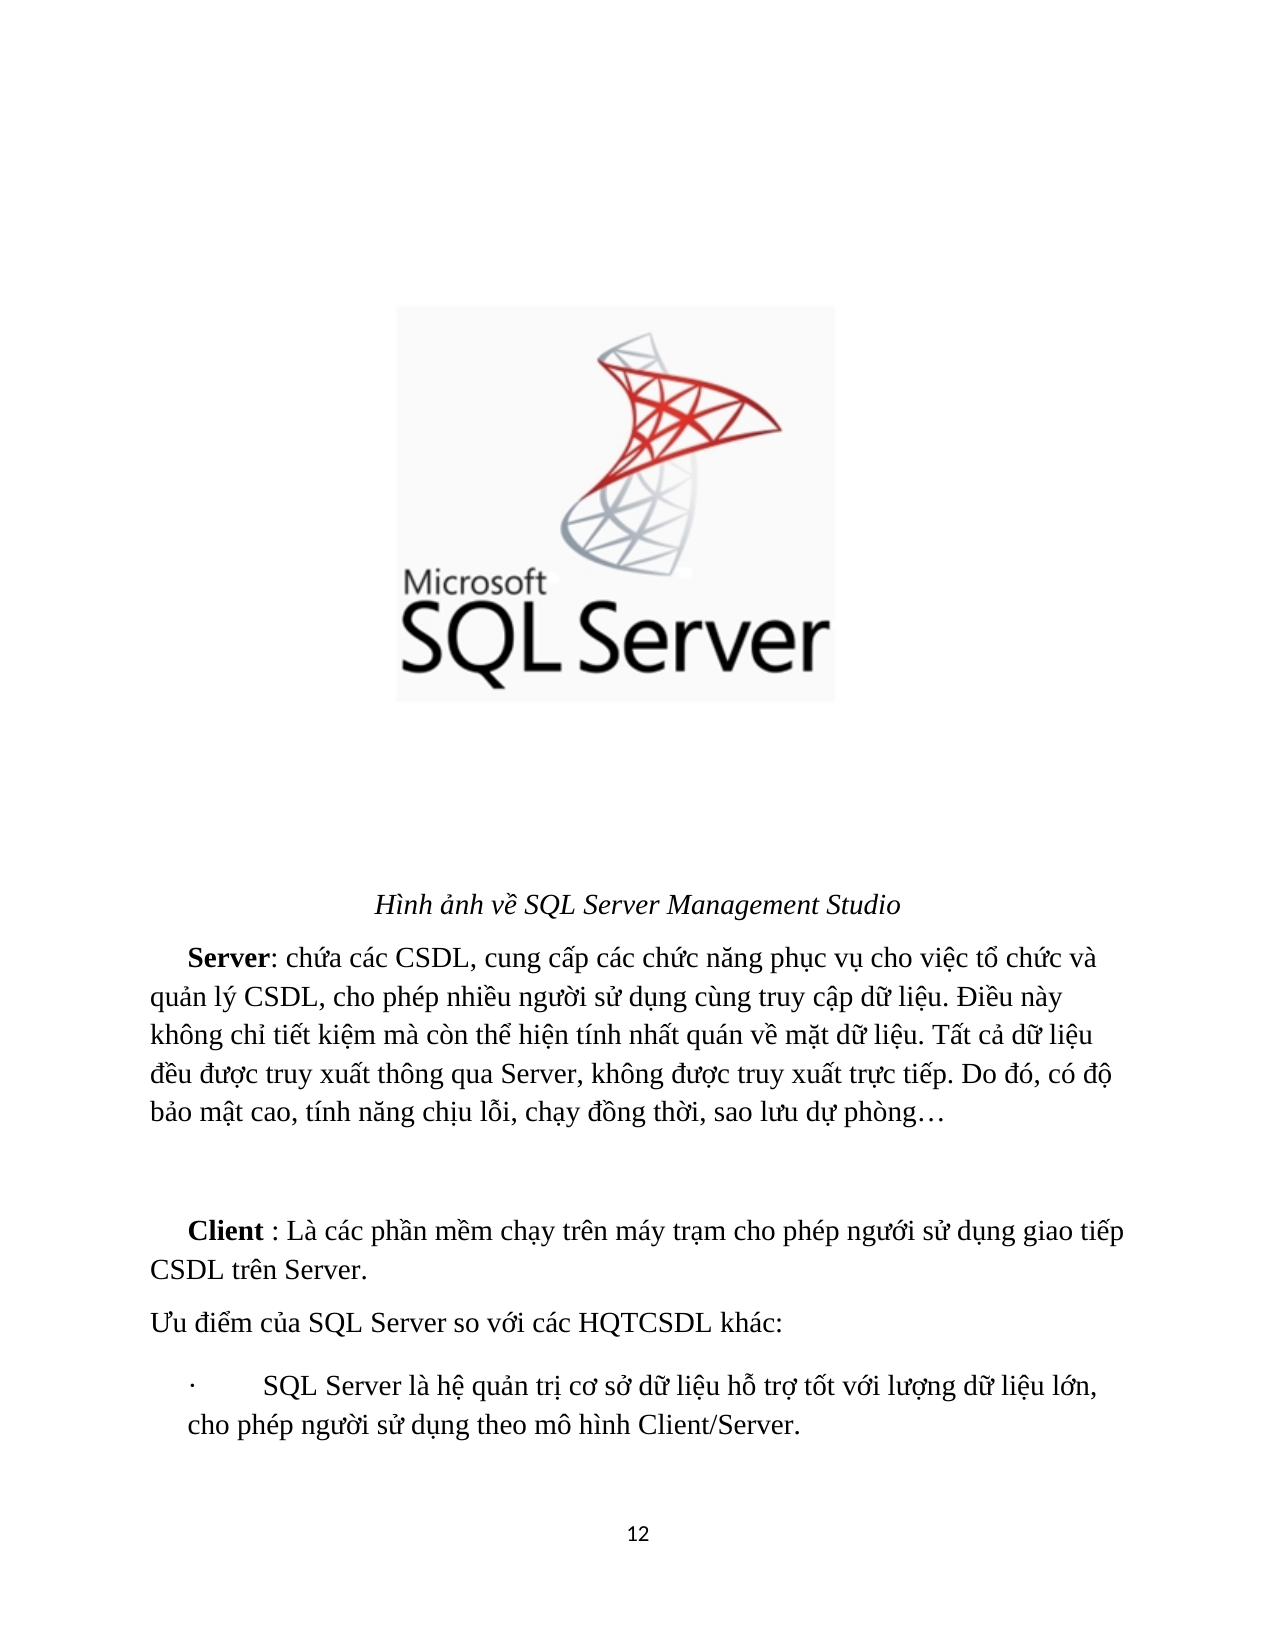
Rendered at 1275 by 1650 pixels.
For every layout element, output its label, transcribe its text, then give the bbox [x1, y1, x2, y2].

text Server: chứa các CSDL, cung cấp các chức năng phục vụ cho việc tổ chức và quản lý CSDL, cho phép nhiều người sử dụng cùng truy cập dữ liệu. Điều này không chỉ tiết kiệm mà còn thể hiện tính nhất quán về mặt dữ liệu. Tất cả dữ liệu đều được truy xuất thông qua Server, không được truy xuất trực tiếp. Do đó, có độ bảo mật cao, tính năng chịu lỗi, chạy đồng thời, sao lưu dự phòng… [150, 940, 1125, 1128]
text · SQL Server là hệ quản trị cơ sở dữ liệu hỗ trợ tốt với lượng dữ liệu lớn, cho phép người sử dụng theo mô hình Client/Server. [187, 1368, 1125, 1441]
text Ưu điểm của SQL Server so với các HQTCSDL khác: [150, 1305, 1125, 1338]
text Hình ảnh về SQL Server Management Studio [150, 887, 1125, 921]
picture [150, 150, 1091, 859]
text Client : Là các phần mềm chạy trên máy trạm cho phép ngưới sử dụng giao tiếp CSDL trên Server. [150, 1213, 1125, 1285]
